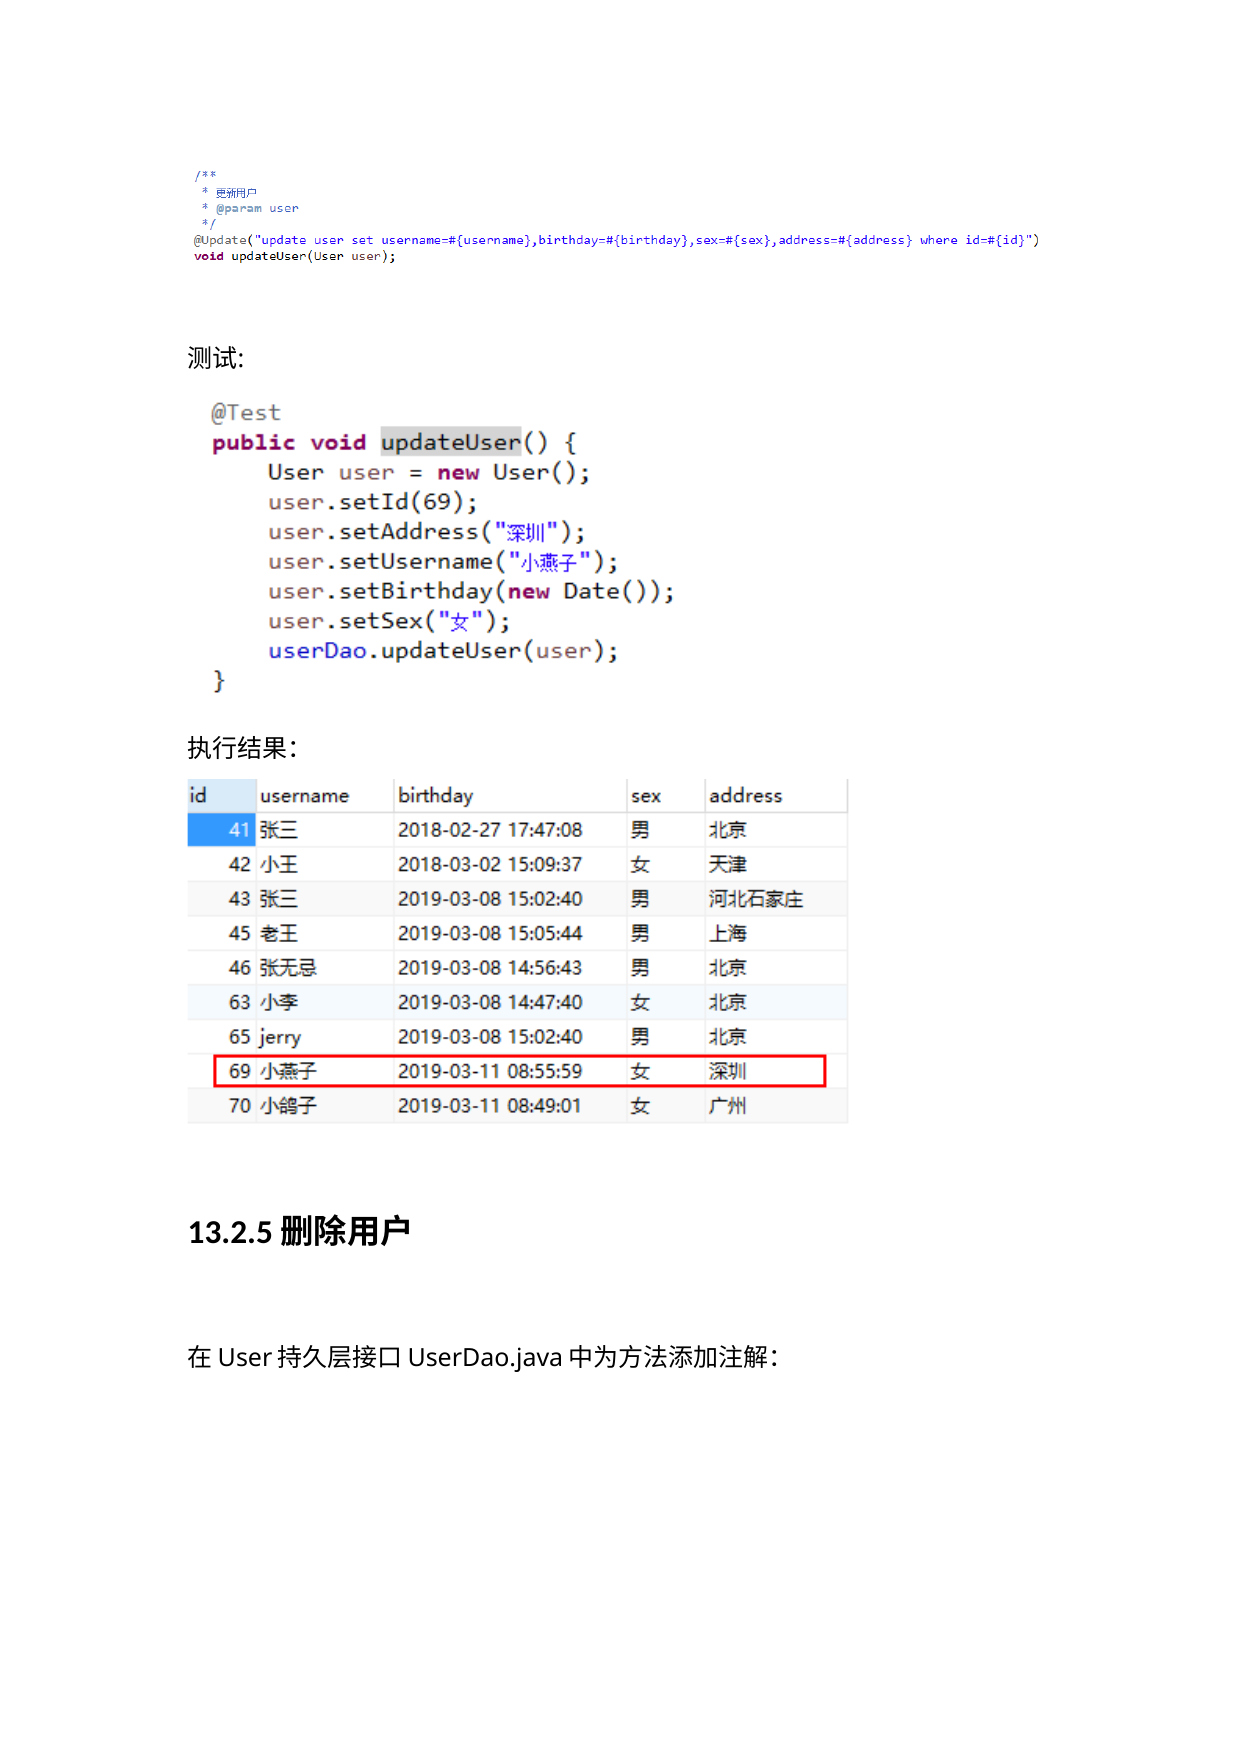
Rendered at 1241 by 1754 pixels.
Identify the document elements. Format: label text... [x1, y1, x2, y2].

picture [187, 389, 780, 713]
text 执行结果： [187, 714, 1053, 779]
picture [187, 162, 1052, 275]
text 在User持久层接口UserDao.java中为方法添加注解： [187, 1323, 1053, 1388]
text 测试: [187, 324, 1053, 389]
subtitle 13.2.5 删除用户 [187, 1197, 1053, 1262]
picture [187, 779, 883, 1141]
